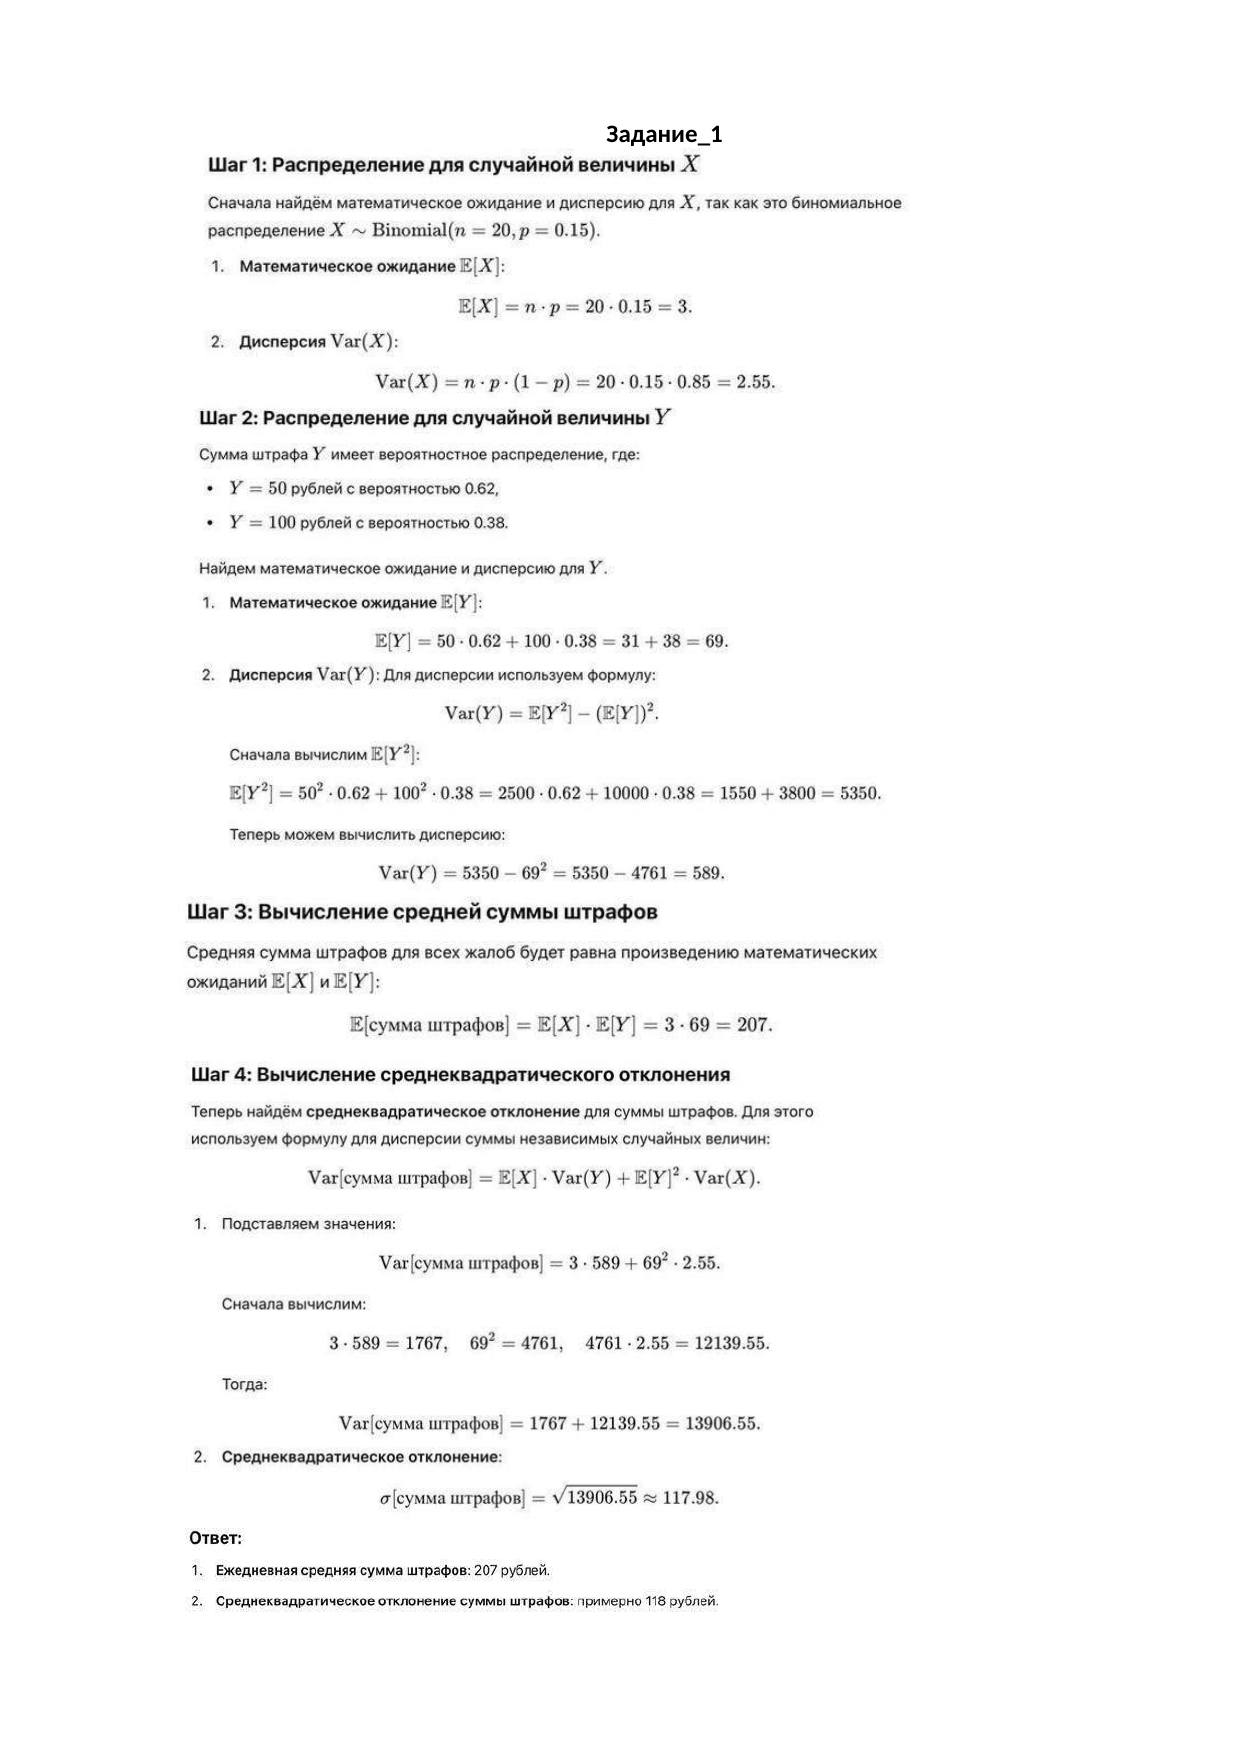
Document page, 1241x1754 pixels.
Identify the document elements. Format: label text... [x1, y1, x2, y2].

text Задание_1 [177, 118, 1152, 149]
picture [177, 148, 911, 1618]
